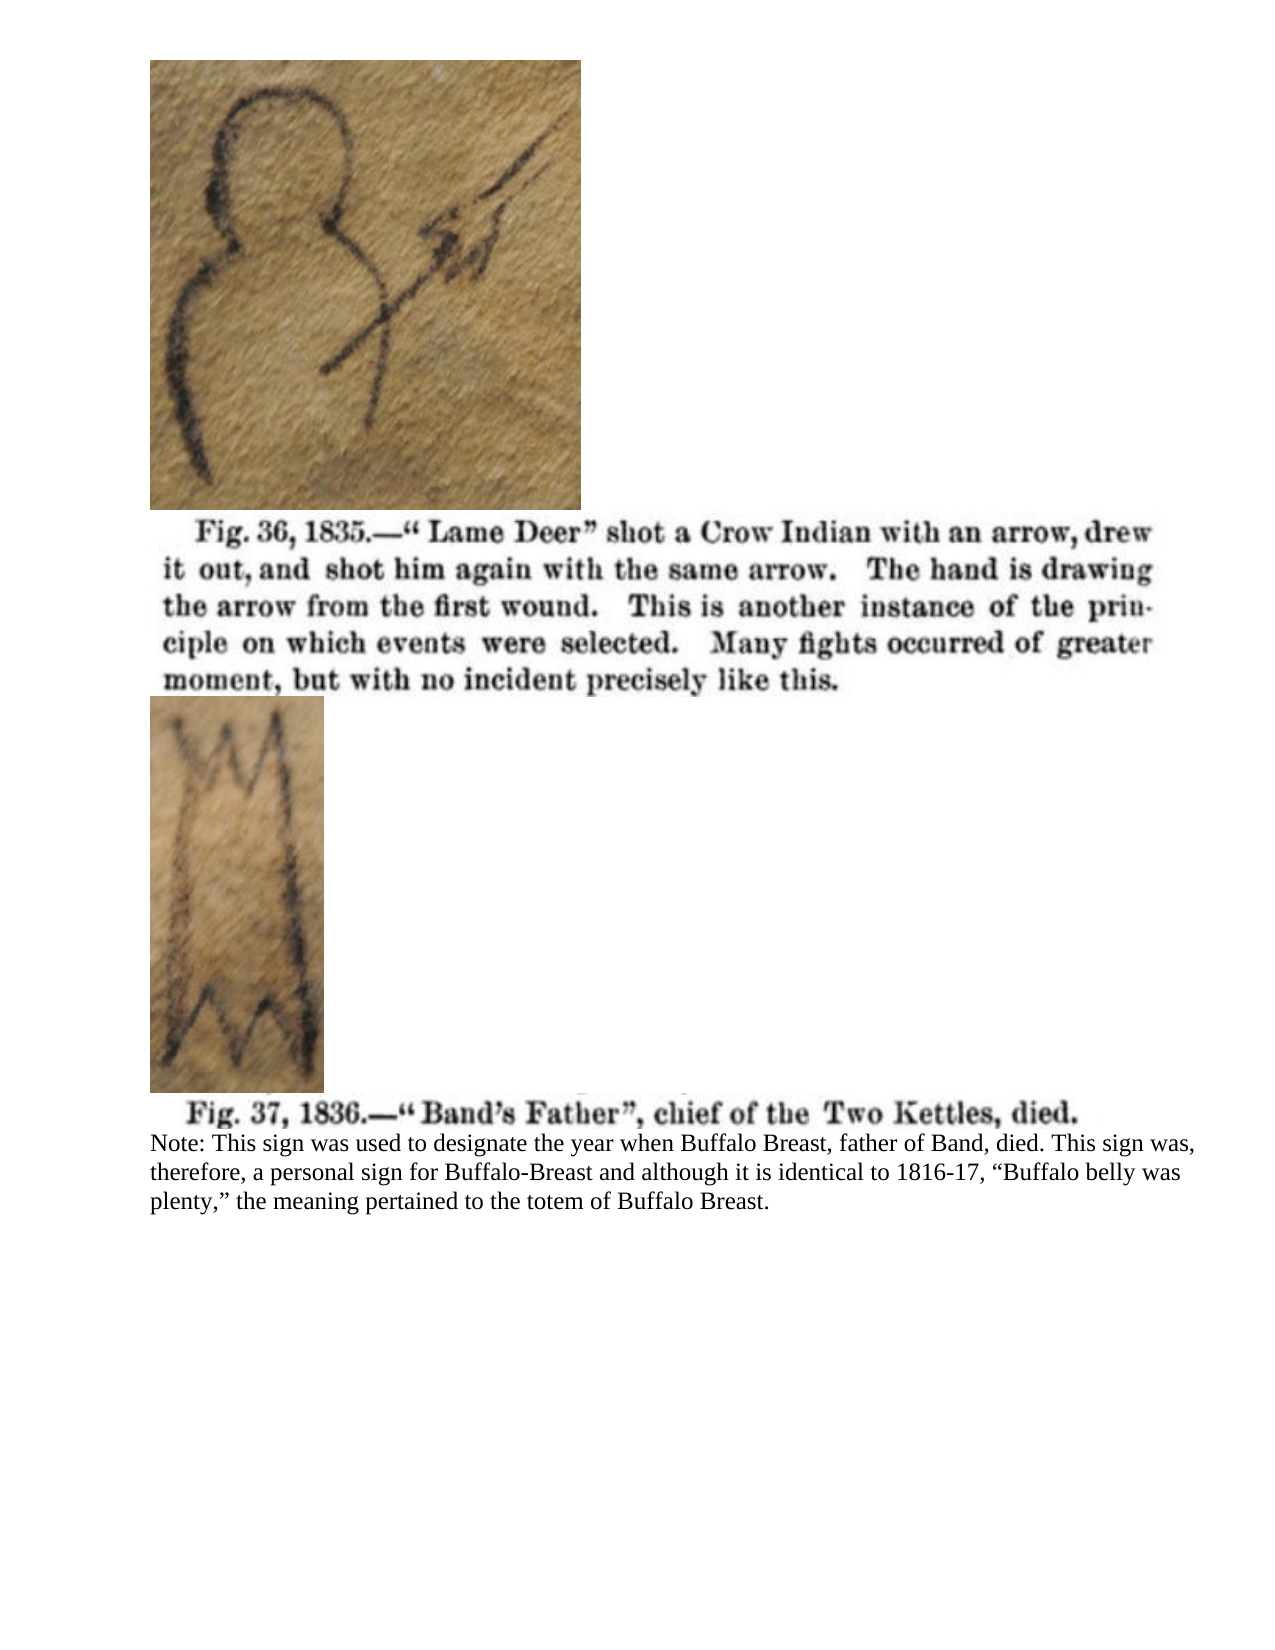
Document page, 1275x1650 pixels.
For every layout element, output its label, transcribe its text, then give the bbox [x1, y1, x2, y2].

picture [150, 60, 1168, 1129]
text Note: This sign was used to designate the year when Buffalo Breast, father of Band, died. This sign was, therefore, a personal sign for Buffalo-Breast and although it is identical to 1816-17, “Buffalo belly was plenty,” the meaning pertained to the totem of Buffalo Breast. [150, 1128, 1215, 1215]
